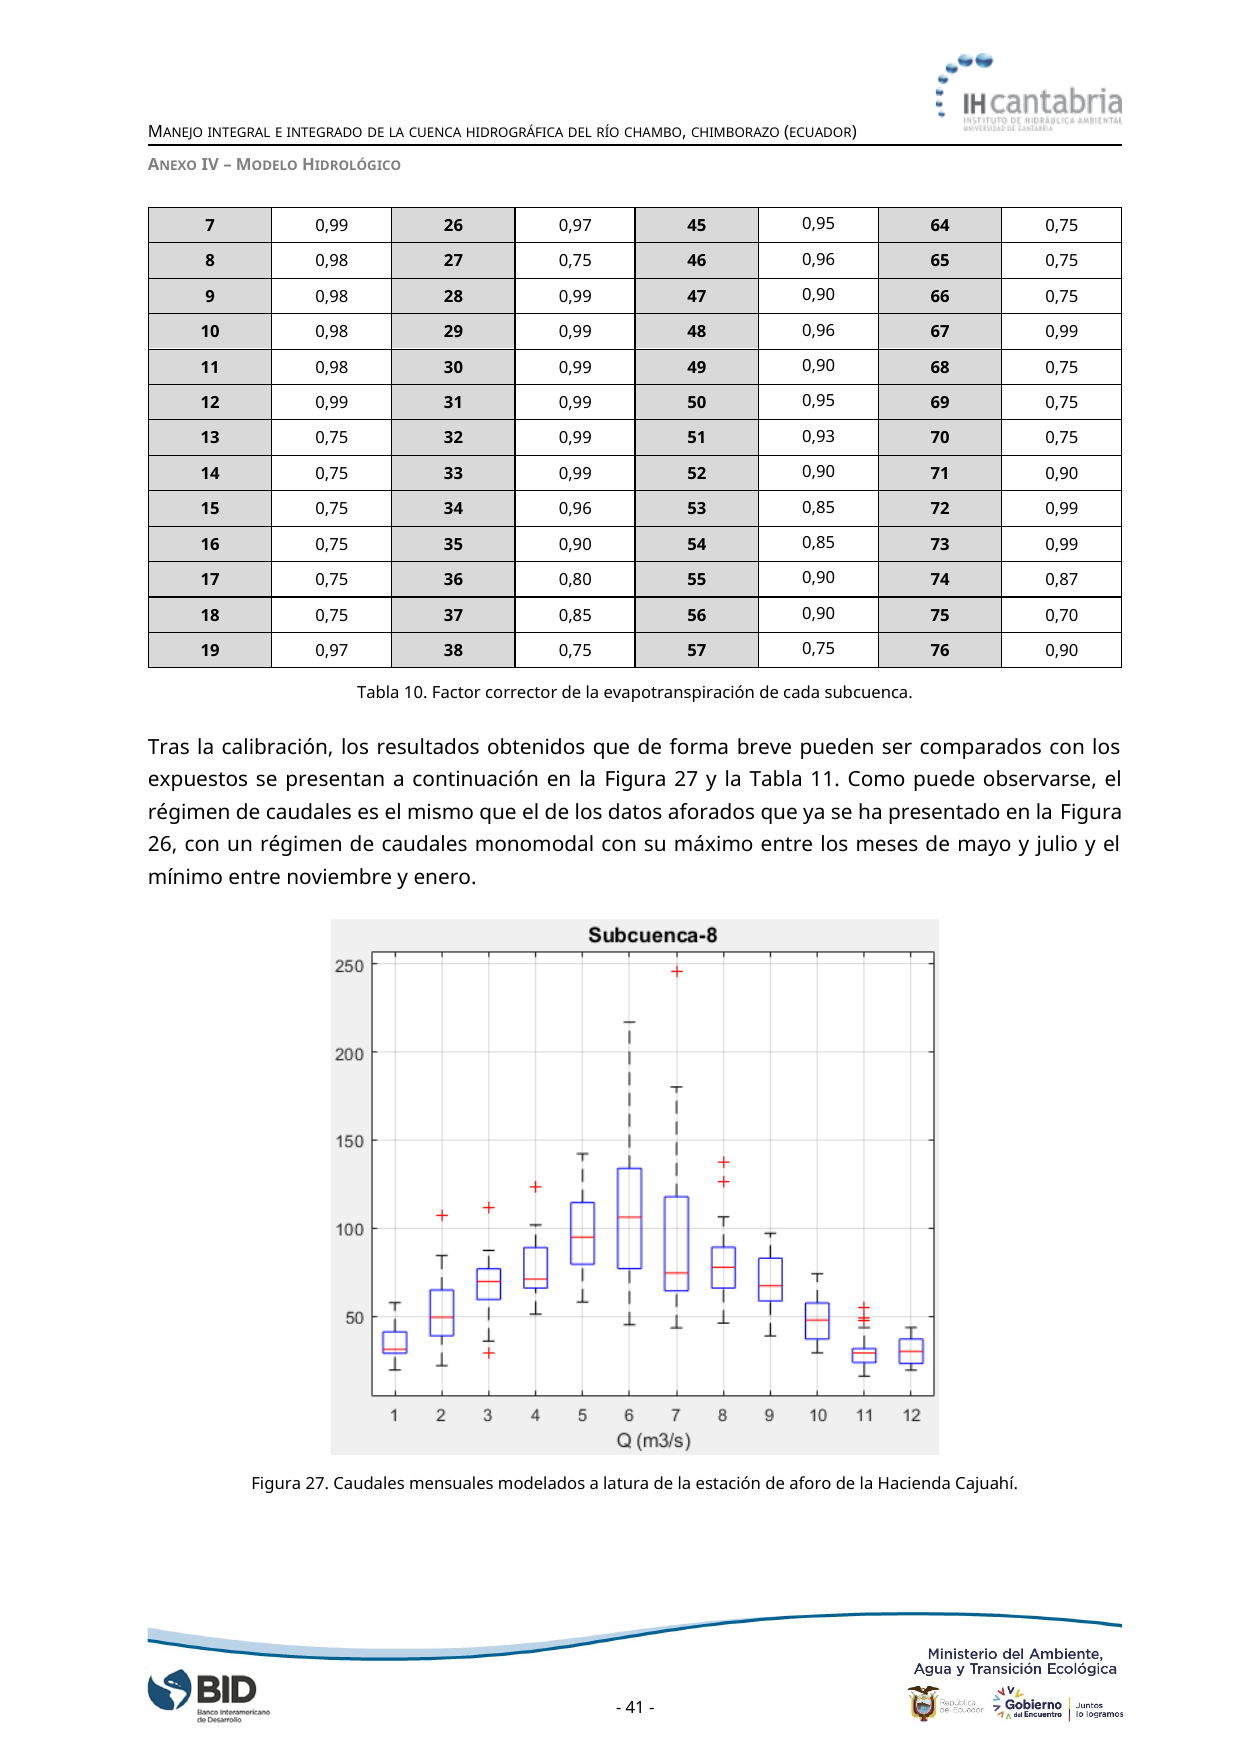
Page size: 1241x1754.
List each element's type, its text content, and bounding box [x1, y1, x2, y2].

table_cell 0,80 [516, 562, 634, 596]
table_cell 53 [636, 491, 758, 526]
table_cell 46 [636, 243, 758, 278]
table_cell 69 [879, 385, 1001, 419]
table_cell 0,99 [272, 385, 391, 419]
table_cell 34 [392, 491, 514, 526]
table_cell 45 [636, 208, 758, 242]
text Figura 27. Caudales mensuales modelados a latura de la estación de aforo de la Hacienda Cajuahí. [148, 1471, 1122, 1494]
table_cell 0,87 [1002, 562, 1121, 596]
table_cell 0,90 [759, 562, 878, 596]
table_cell 0,96 [759, 243, 878, 278]
table_cell 0,99 [1002, 491, 1121, 526]
table_cell 0,96 [759, 314, 878, 348]
picture [330, 919, 940, 1455]
table_cell 67 [879, 314, 1001, 348]
table_cell 0,75 [1002, 208, 1121, 242]
table_cell 37 [392, 598, 514, 632]
table_cell 51 [636, 420, 758, 455]
table_cell 0,85 [516, 598, 634, 632]
table_cell 36 [392, 562, 514, 596]
table_cell 9 [149, 279, 271, 313]
table_cell 28 [392, 279, 514, 313]
table_cell 48 [636, 314, 758, 348]
table_cell 0,99 [1002, 527, 1121, 561]
table_cell 16 [149, 527, 271, 561]
table_cell 30 [392, 350, 514, 384]
table_cell 54 [636, 527, 758, 561]
table_cell 52 [636, 456, 758, 490]
table_cell 75 [879, 598, 1001, 632]
table_cell 57 [636, 633, 758, 667]
table_cell 32 [392, 420, 514, 455]
table_cell 0,99 [516, 420, 634, 455]
table_cell 0,75 [272, 598, 391, 632]
table_cell 11 [149, 350, 271, 384]
table_cell 74 [879, 562, 1001, 596]
table_cell 31 [392, 385, 514, 419]
table_cell 0,75 [516, 633, 634, 667]
table_cell 19 [149, 633, 271, 667]
table_cell 0,75 [516, 243, 634, 278]
table_cell 0,99 [516, 350, 634, 384]
table_cell 0,75 [1002, 350, 1121, 384]
table_cell 33 [392, 456, 514, 490]
table_cell 38 [392, 633, 514, 667]
table_cell 56 [636, 598, 758, 632]
table_cell 0,90 [759, 350, 878, 384]
text Tabla 10. Factor corrector de la evapotranspiración de cada subcuenca. [148, 681, 1122, 703]
table_cell 0,75 [272, 420, 391, 455]
table_cell 12 [149, 385, 271, 419]
table_cell 73 [879, 527, 1001, 561]
table_cell 0,98 [272, 279, 391, 313]
table_cell 0,99 [516, 279, 634, 313]
table_cell 0,97 [516, 208, 634, 242]
table_cell 0,75 [272, 491, 391, 526]
table_cell 0,90 [1002, 456, 1121, 490]
picture [935, 53, 1123, 131]
table_cell 0,75 [272, 456, 391, 490]
picture [113, 1596, 1140, 1729]
table_cell 47 [636, 279, 758, 313]
table_cell 7 [149, 208, 271, 242]
table_cell 49 [636, 350, 758, 384]
table_cell 0,97 [272, 633, 391, 667]
table_cell 0,95 [759, 385, 878, 419]
table_cell 66 [879, 279, 1001, 313]
table_cell 35 [392, 527, 514, 561]
table_cell 0,99 [1002, 314, 1121, 348]
table_cell 14 [149, 456, 271, 490]
table_cell 70 [879, 420, 1001, 455]
table_cell 0,75 [1002, 420, 1121, 455]
table_cell 0,90 [516, 527, 634, 561]
table_cell 17 [149, 562, 271, 596]
table_cell 13 [149, 420, 271, 455]
table_cell 0,96 [516, 491, 634, 526]
table_cell 0,75 [272, 527, 391, 561]
table_cell 0,90 [1002, 633, 1121, 667]
table_cell 65 [879, 243, 1001, 278]
table_cell 0,98 [272, 314, 391, 348]
table_cell 0,99 [516, 456, 634, 490]
table_cell 64 [879, 208, 1001, 242]
table_cell 0,99 [516, 385, 634, 419]
table_cell 0,85 [759, 527, 878, 561]
table_cell 0,99 [516, 314, 634, 348]
table_cell 0,95 [759, 208, 878, 242]
table_cell 0,93 [759, 420, 878, 455]
table_cell 27 [392, 243, 514, 278]
table_cell 0,99 [272, 208, 391, 242]
table_cell 71 [879, 456, 1001, 490]
table_cell 15 [149, 491, 271, 526]
table_cell 10 [149, 314, 271, 348]
table_cell 0,75 [759, 633, 878, 667]
table_cell 76 [879, 633, 1001, 667]
table_cell 8 [149, 243, 271, 278]
table_cell 0,90 [759, 279, 878, 313]
table_cell 0,98 [272, 350, 391, 384]
table_cell 0,90 [759, 456, 878, 490]
table_cell 50 [636, 385, 758, 419]
table_cell 0,75 [1002, 279, 1121, 313]
table_cell 0,98 [272, 243, 391, 278]
table_cell 55 [636, 562, 758, 596]
table_cell 26 [392, 208, 514, 242]
table_cell 0,90 [759, 598, 878, 632]
table_cell 0,75 [1002, 385, 1121, 419]
table_cell 0,70 [1002, 598, 1121, 632]
table_cell 29 [392, 314, 514, 348]
table_cell 0,85 [759, 491, 878, 526]
table_cell 72 [879, 491, 1001, 526]
table_cell 0,75 [1002, 243, 1121, 278]
text Tras la calibración, los resultados obtenidos que de forma breve pueden ser comparados con los expuestos se presentan a continuación en la Figura 27 y la Tabla 11. Como puede observarse, el régimen de caudales es el mismo que el de los datos aforados que ya se ha presentado en la Figura 26, con un régimen de caudales monomodal con su máximo entre los meses de mayo y julio y el mínimo entre noviembre y enero. [148, 732, 1122, 891]
table_cell 68 [879, 350, 1001, 384]
table_cell 0,75 [272, 562, 391, 596]
table_cell 18 [149, 598, 271, 632]
